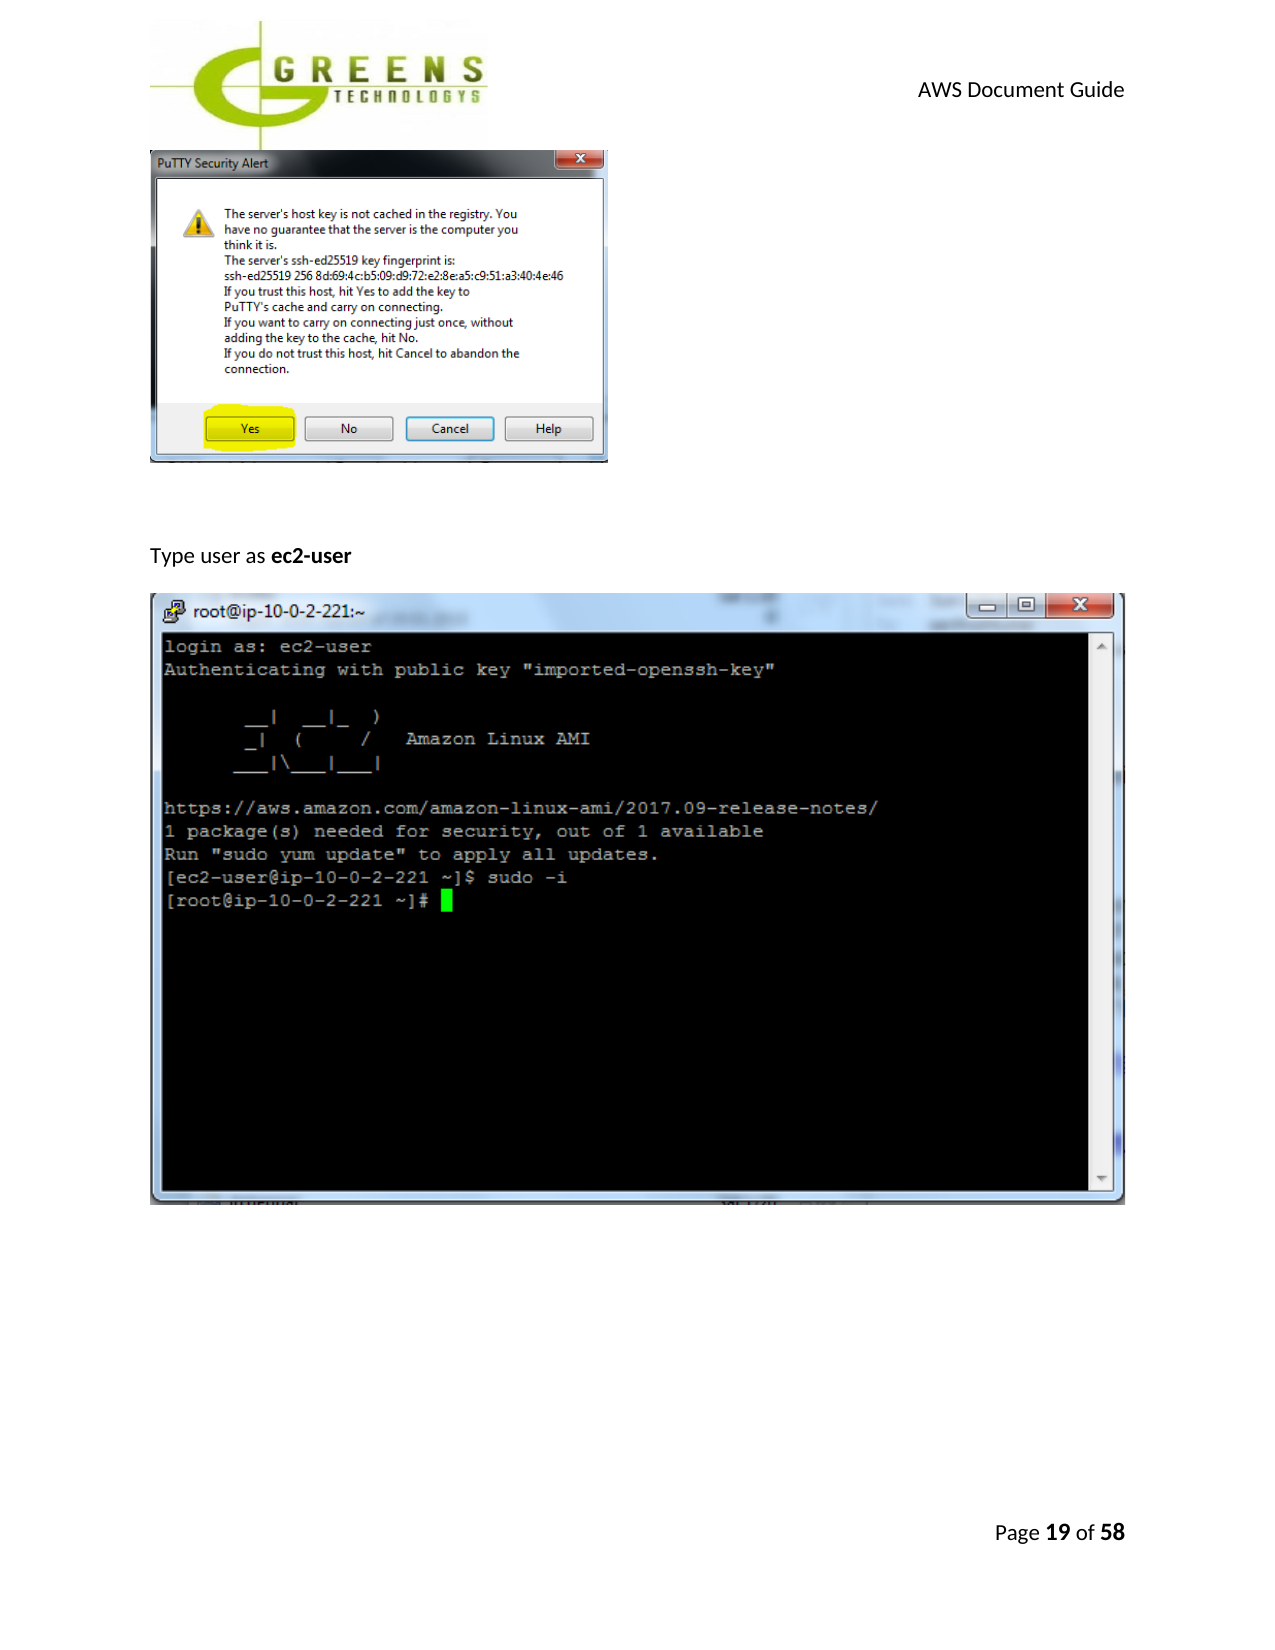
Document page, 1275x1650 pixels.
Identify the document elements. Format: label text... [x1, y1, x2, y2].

picture [150, 593, 1125, 1205]
picture [150, 11, 608, 463]
text Type user as ec2-user [150, 541, 1125, 569]
